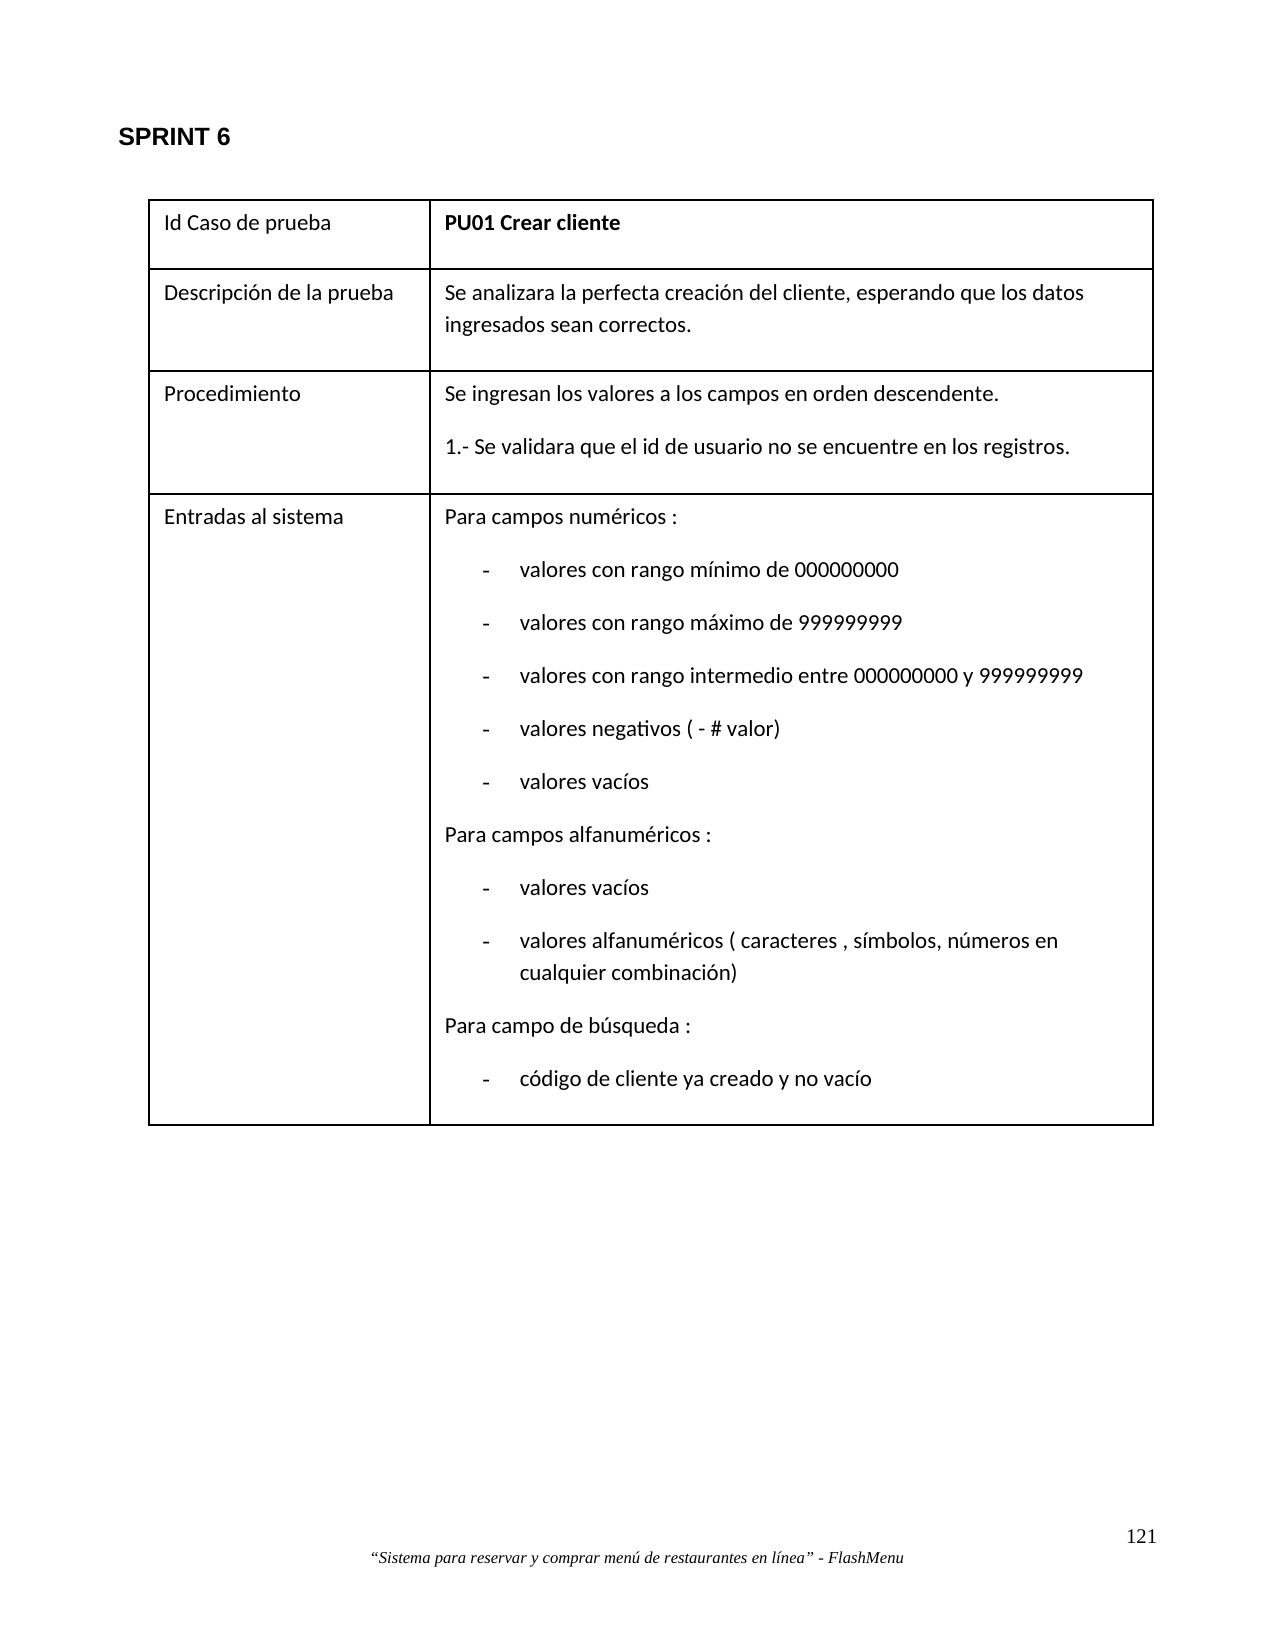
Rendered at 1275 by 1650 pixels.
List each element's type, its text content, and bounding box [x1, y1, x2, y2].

subtitle SPRINT 6 [118, 122, 1157, 151]
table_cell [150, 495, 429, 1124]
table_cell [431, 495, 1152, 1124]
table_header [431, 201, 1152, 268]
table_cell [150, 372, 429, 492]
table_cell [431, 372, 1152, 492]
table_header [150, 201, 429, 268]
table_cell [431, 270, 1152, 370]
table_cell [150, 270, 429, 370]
